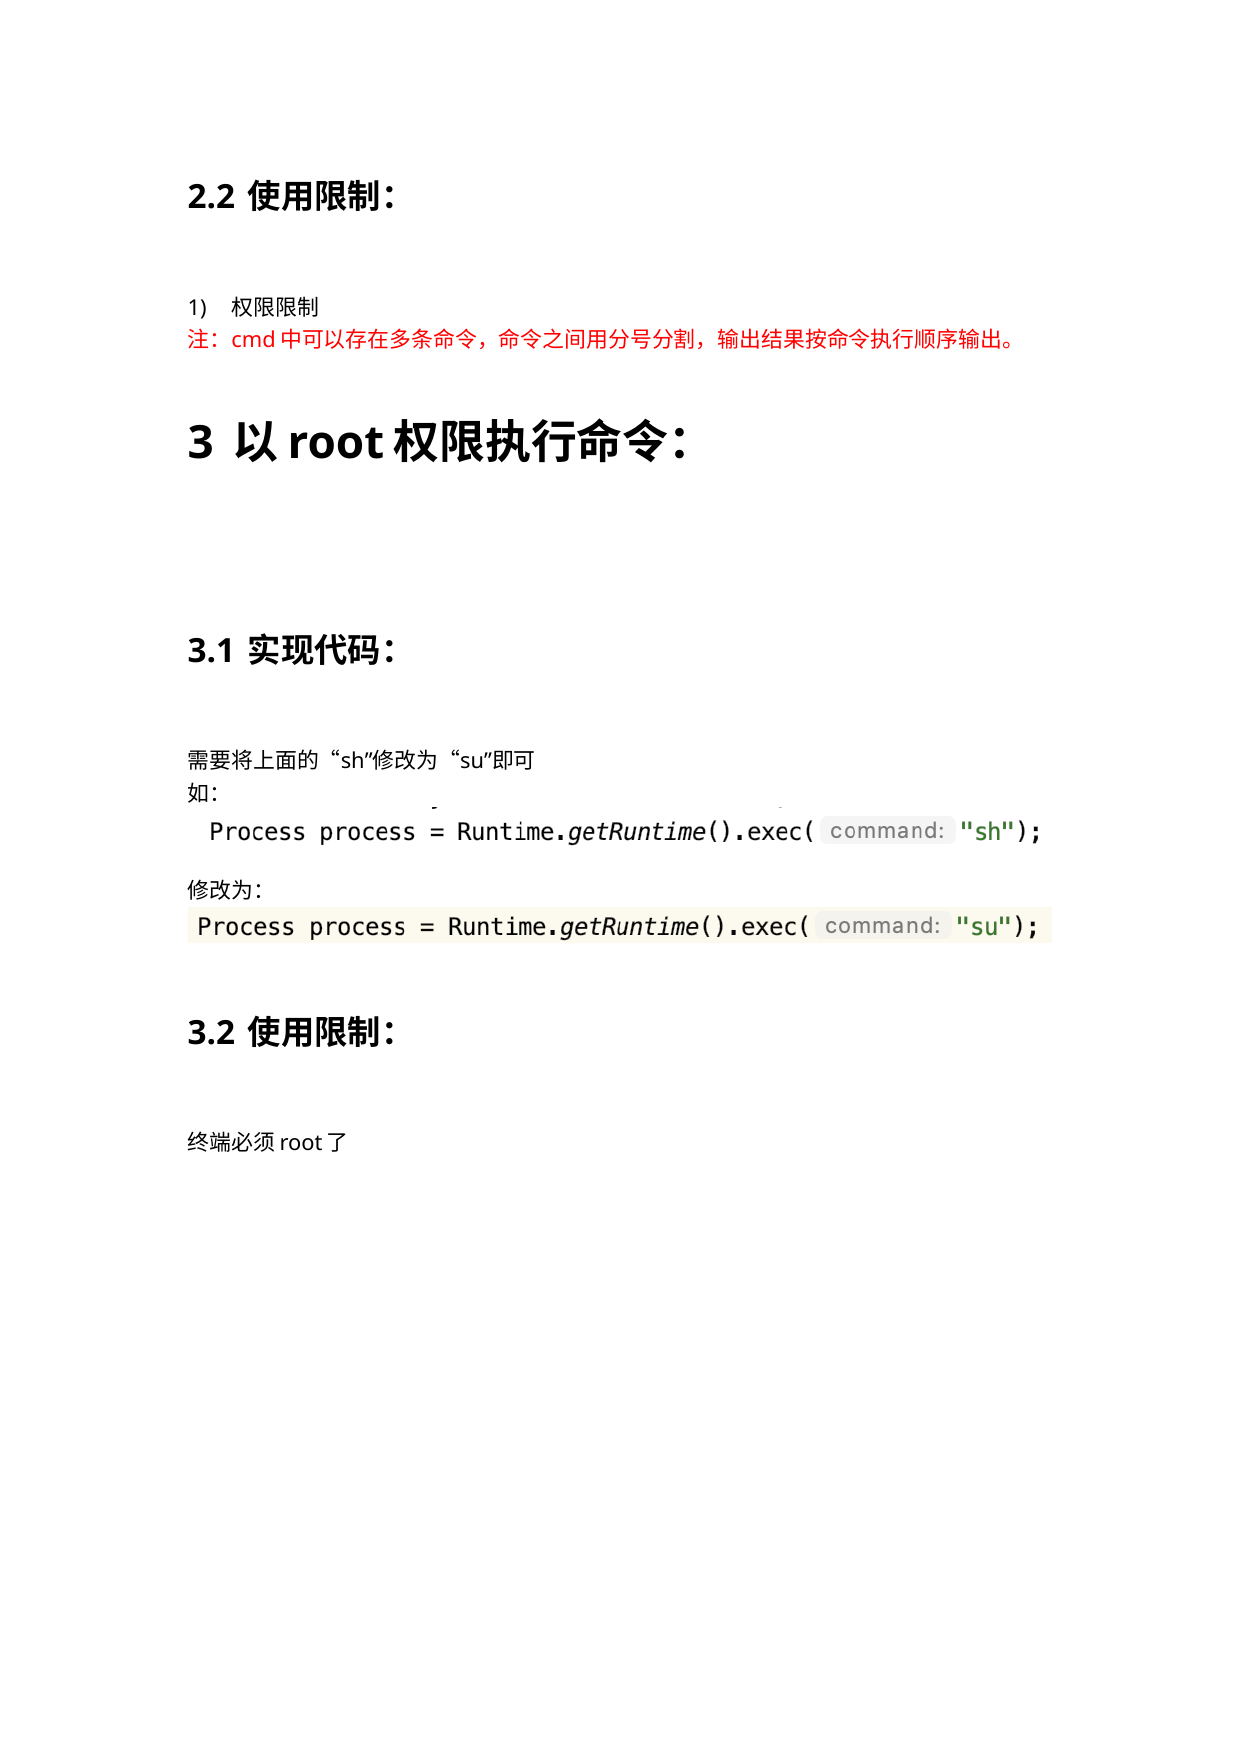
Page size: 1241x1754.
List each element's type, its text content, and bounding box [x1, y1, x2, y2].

subtitle 使用限制： [187, 997, 1053, 1062]
subtitle 以root权限执行命令： [187, 390, 1053, 487]
text 终端必须root了 [187, 1125, 1053, 1157]
list 权限限制 [187, 289, 1053, 322]
picture [187, 807, 1053, 857]
text 需要将上面的“sh”修改为“su”即可 [187, 743, 1053, 775]
text 注：cmd中可以存在多条命令，命令之间用分号分割，输出结果按命令执行顺序输出。 [187, 322, 1053, 354]
text 如： [187, 775, 1053, 807]
text 修改为： [187, 873, 1053, 905]
picture [187, 905, 1053, 947]
subtitle 实现代码： [187, 615, 1053, 680]
subtitle 使用限制： [187, 162, 1053, 227]
